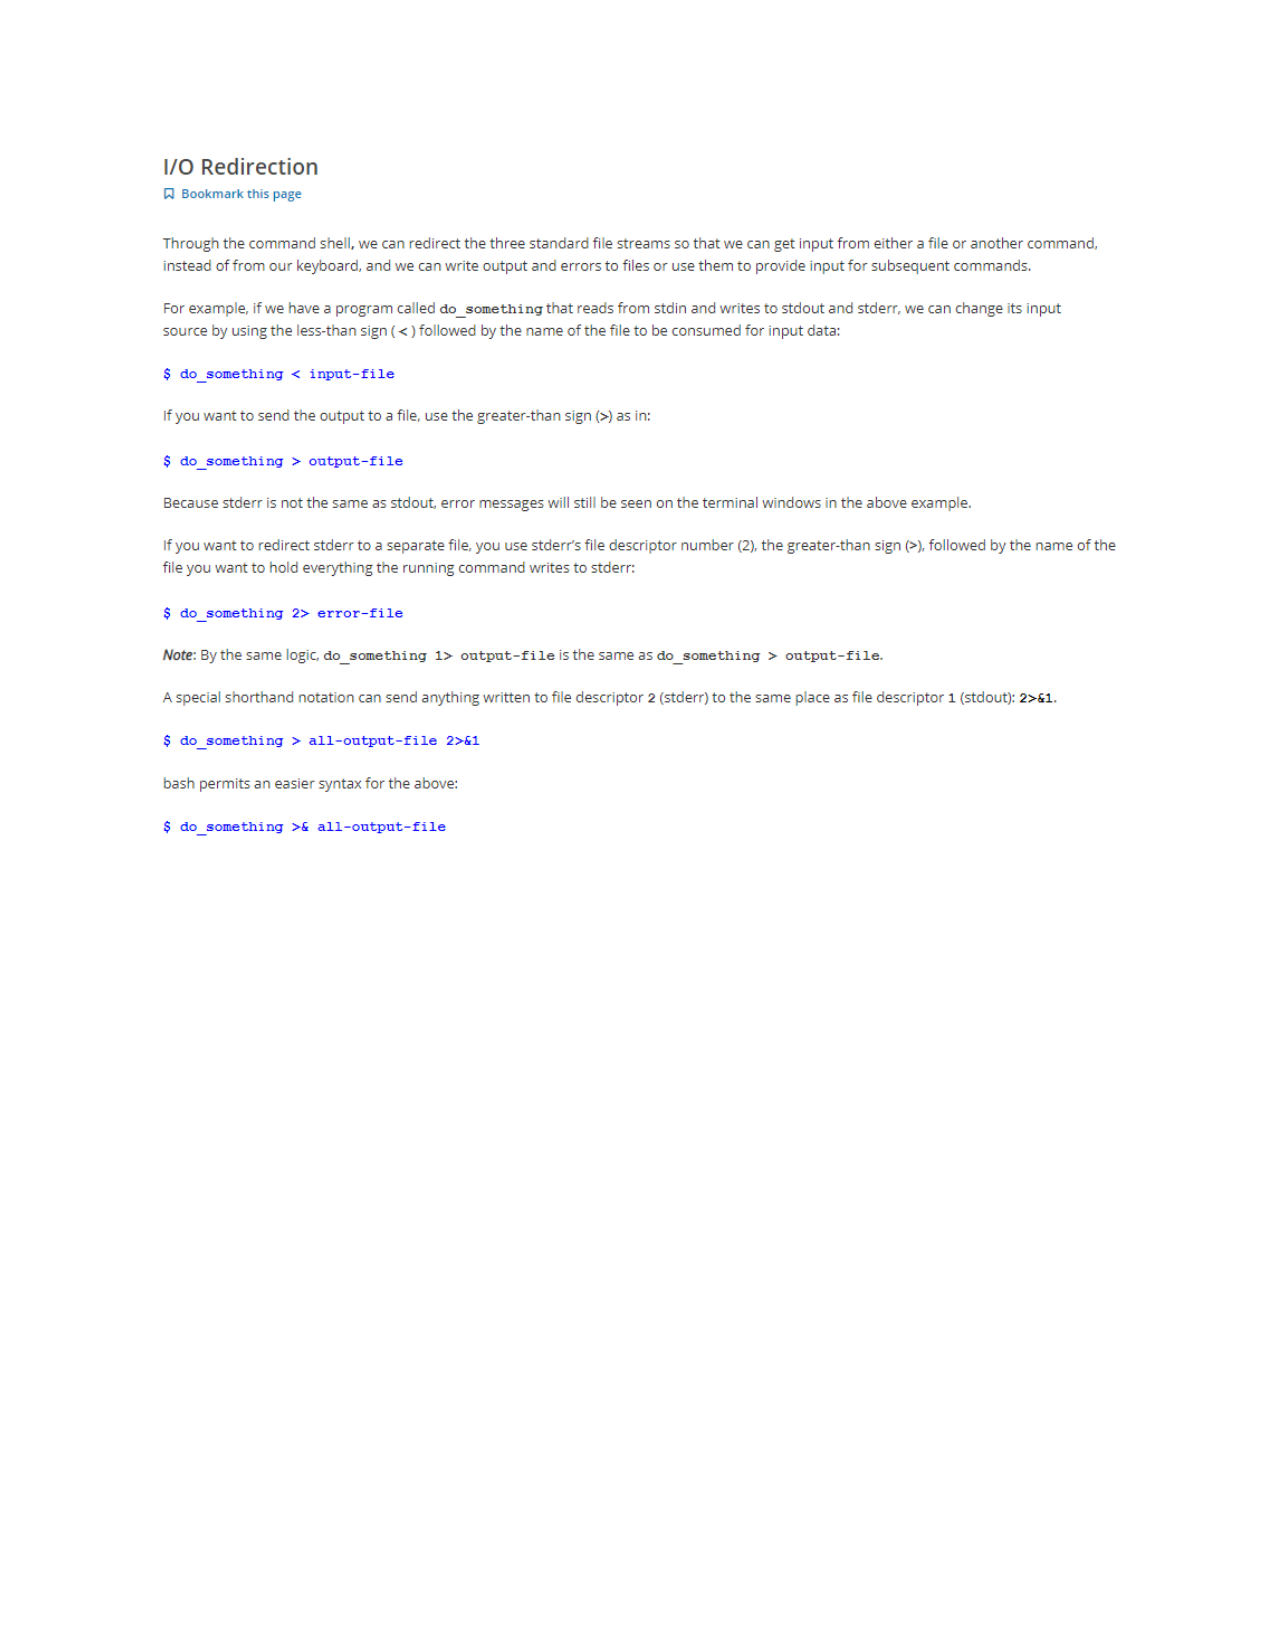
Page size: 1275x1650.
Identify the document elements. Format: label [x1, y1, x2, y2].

picture [150, 150, 1125, 859]
